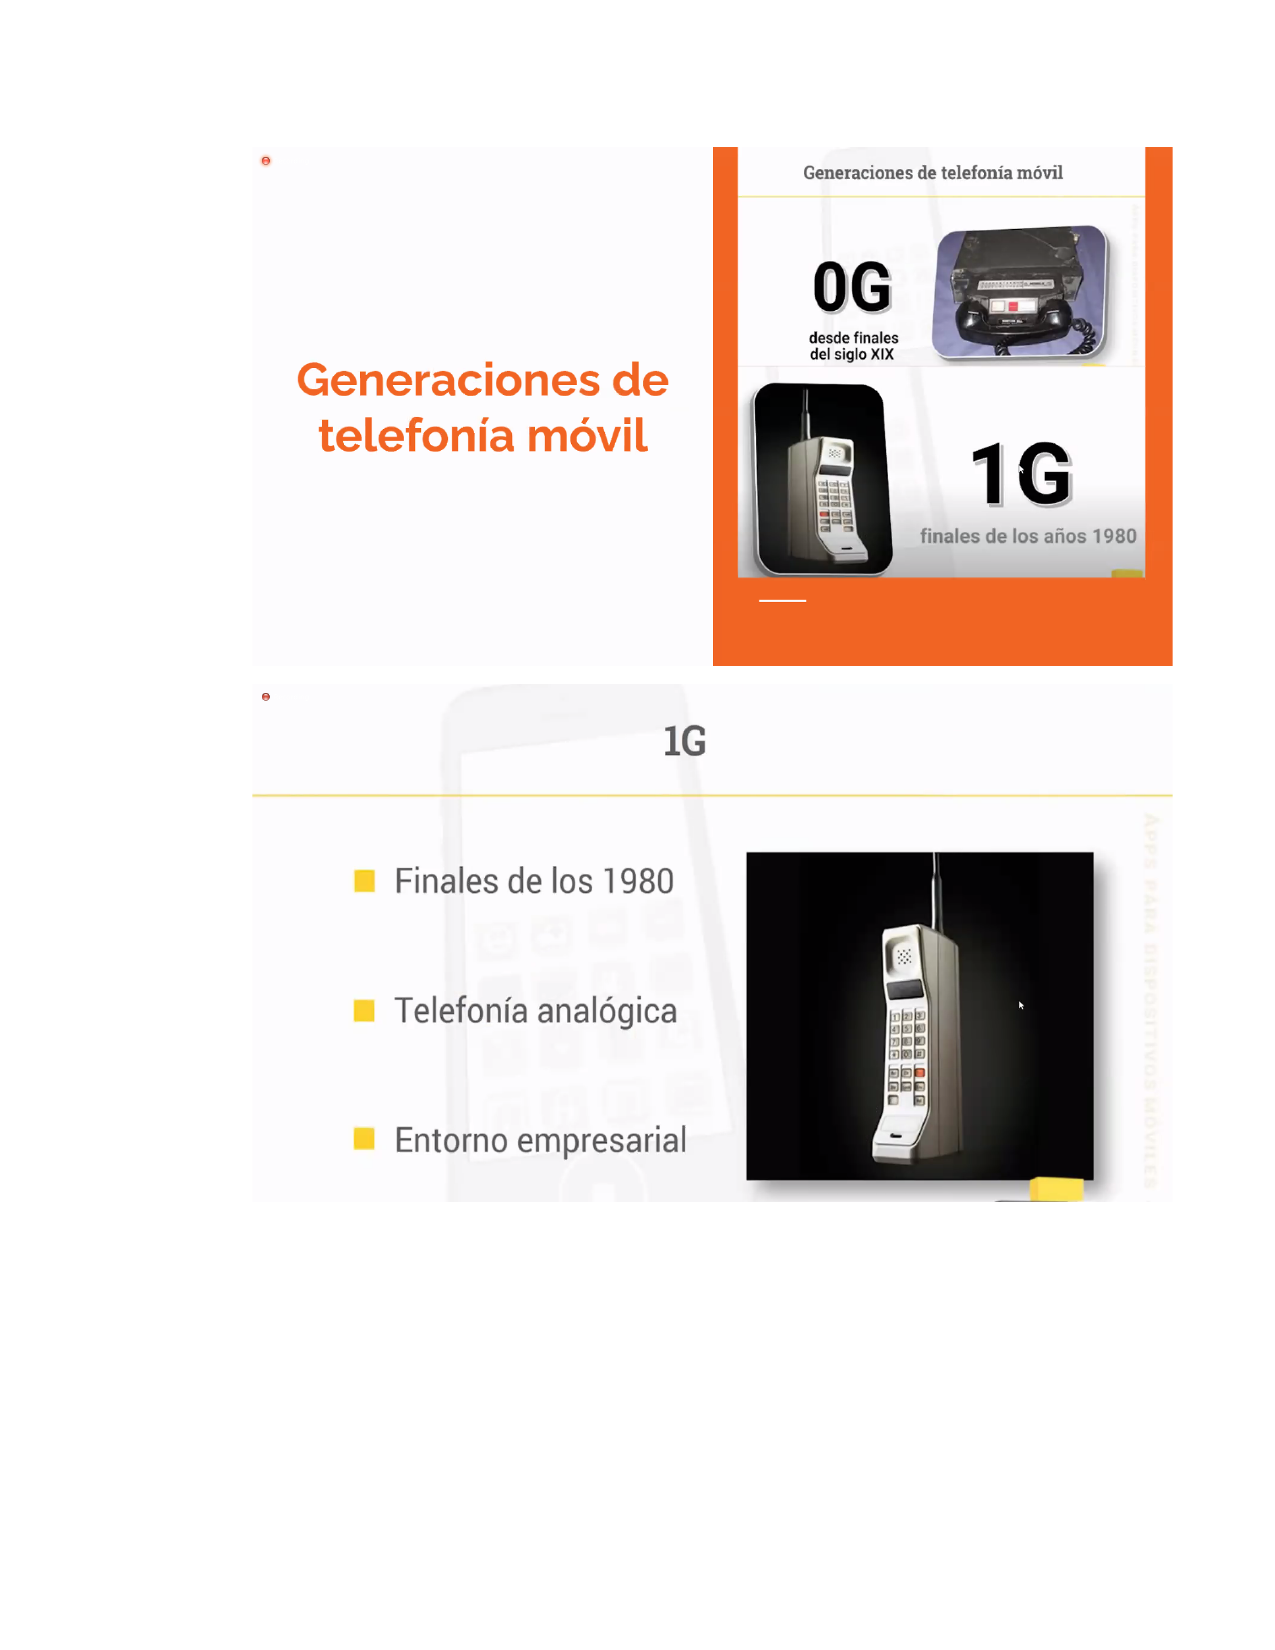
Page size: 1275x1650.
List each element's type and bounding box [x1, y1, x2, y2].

picture [252, 684, 1173, 1202]
picture [252, 147, 1173, 666]
